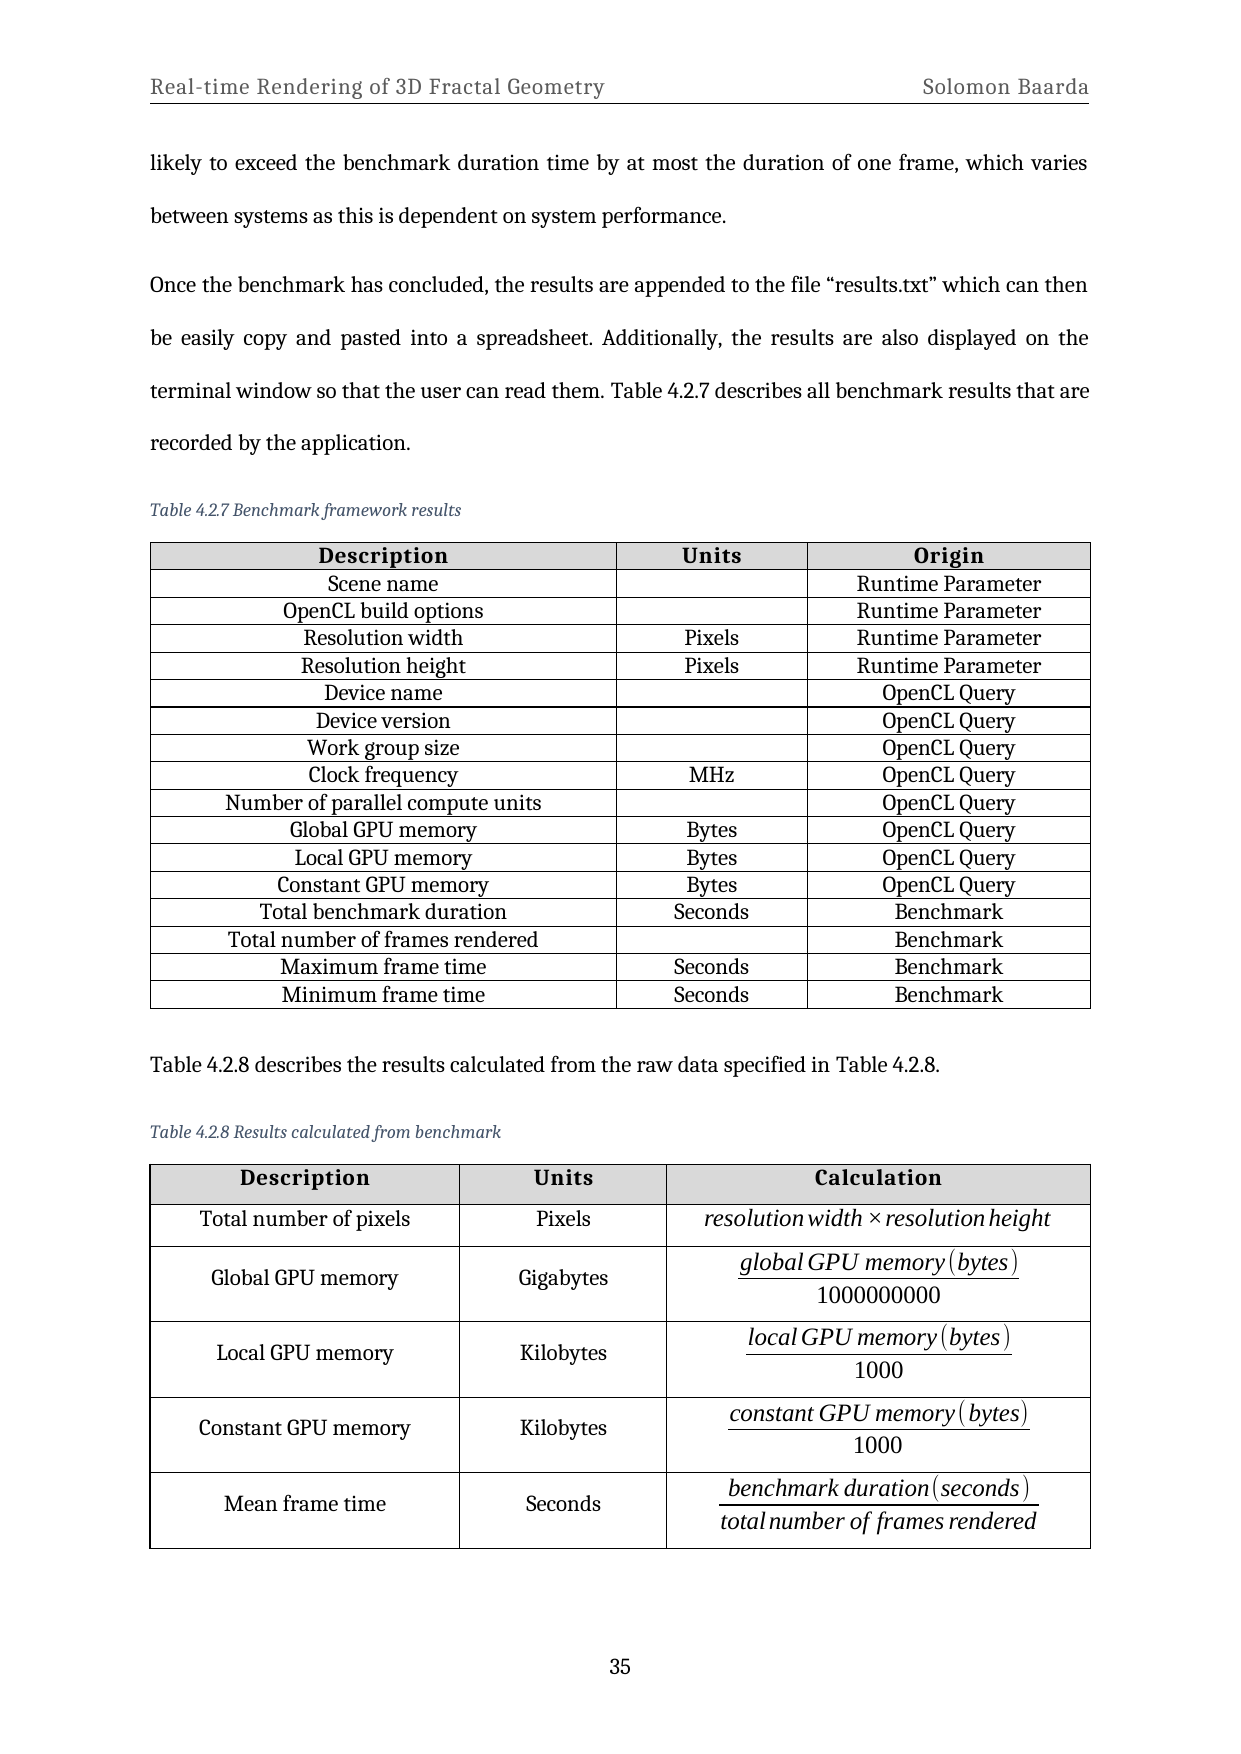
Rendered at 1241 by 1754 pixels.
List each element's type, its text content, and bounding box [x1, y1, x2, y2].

table_cell Total number of frames rendered [151, 927, 616, 953]
table_header Calculation [667, 1165, 1090, 1204]
table_cell OpenCL Query [808, 790, 1090, 816]
table_cell Maximum frame time [151, 954, 616, 980]
table_cell Runtime Parameter [808, 653, 1090, 679]
table_cell Clock frequency [151, 762, 616, 788]
table_cell [617, 680, 807, 706]
table_cell Runtime Parameter [808, 570, 1090, 597]
table_cell Bytes [617, 844, 807, 871]
table_cell Benchmark [808, 954, 1090, 980]
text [150, 150, 1090, 229]
table_cell MHz [617, 762, 807, 788]
table_cell Benchmark [808, 981, 1090, 1008]
table_cell OpenCL Query [808, 872, 1090, 898]
table_cell Resolution width [151, 625, 616, 652]
table_cell Constant GPU memory [151, 872, 616, 898]
table_cell Scene name [151, 570, 616, 597]
table_cell Kilobytes [460, 1322, 666, 1397]
table_header Description [151, 543, 616, 569]
table_cell [667, 1205, 1090, 1246]
table_cell Local GPU memory [151, 1322, 459, 1397]
table_cell [667, 1473, 1090, 1547]
table_cell Global GPU memory [151, 1247, 459, 1321]
table_cell [667, 1322, 1090, 1397]
table_cell OpenCL Query [808, 762, 1090, 788]
table_cell Gigabytes [460, 1247, 666, 1321]
table_cell Total number of pixels [151, 1205, 459, 1246]
table_header Description [151, 1165, 459, 1204]
table_cell [617, 708, 807, 734]
table_cell OpenCL Query [808, 708, 1090, 734]
table_cell Work group size [151, 735, 616, 761]
table_cell Device version [151, 708, 616, 734]
table_cell Total benchmark duration [151, 899, 616, 926]
table_cell Seconds [460, 1473, 666, 1547]
table_cell Benchmark [808, 927, 1090, 953]
table_header Units [617, 543, 807, 569]
table_cell Seconds [617, 954, 807, 980]
table_cell Seconds [617, 981, 807, 1008]
table_cell [667, 1247, 1090, 1321]
table_cell Device name [151, 680, 616, 706]
table_cell Number of parallel compute units [151, 790, 616, 816]
table_header Units [460, 1165, 666, 1204]
text Table 4.2.2 Results calculated from benchmark [150, 1121, 1090, 1143]
table_cell Kilobytes [460, 1398, 666, 1472]
table_cell Mean frame time [151, 1473, 459, 1547]
table_cell OpenCL Query [808, 680, 1090, 706]
text Table 4.2.1 Benchmark framework results [150, 499, 1090, 521]
table_cell OpenCL Query [808, 735, 1090, 761]
table_cell [617, 790, 807, 816]
table_cell Benchmark [808, 899, 1090, 926]
table_cell Global GPU memory [151, 817, 616, 843]
table_cell Pixels [617, 653, 807, 679]
table_cell Bytes [617, 817, 807, 843]
table_cell Seconds [617, 899, 807, 926]
table_cell Runtime Parameter [808, 598, 1090, 624]
table_cell Pixels [460, 1205, 666, 1246]
table_cell [617, 927, 807, 953]
table_cell [667, 1398, 1090, 1472]
table_cell [617, 570, 807, 597]
table_cell OpenCL build options [151, 598, 616, 624]
table_cell Minimum frame time [151, 981, 616, 1008]
table_cell Runtime Parameter [808, 625, 1090, 652]
table_cell Constant GPU memory [151, 1398, 459, 1472]
table_cell [617, 598, 807, 624]
table_cell Local GPU memory [151, 844, 616, 871]
table_cell Bytes [617, 872, 807, 898]
table_cell Pixels [617, 625, 807, 652]
table_header Origin [808, 543, 1090, 569]
table_cell OpenCL Query [808, 844, 1090, 871]
table_cell [617, 735, 807, 761]
table_cell Resolution height [151, 653, 616, 679]
table_cell OpenCL Query [808, 817, 1090, 843]
